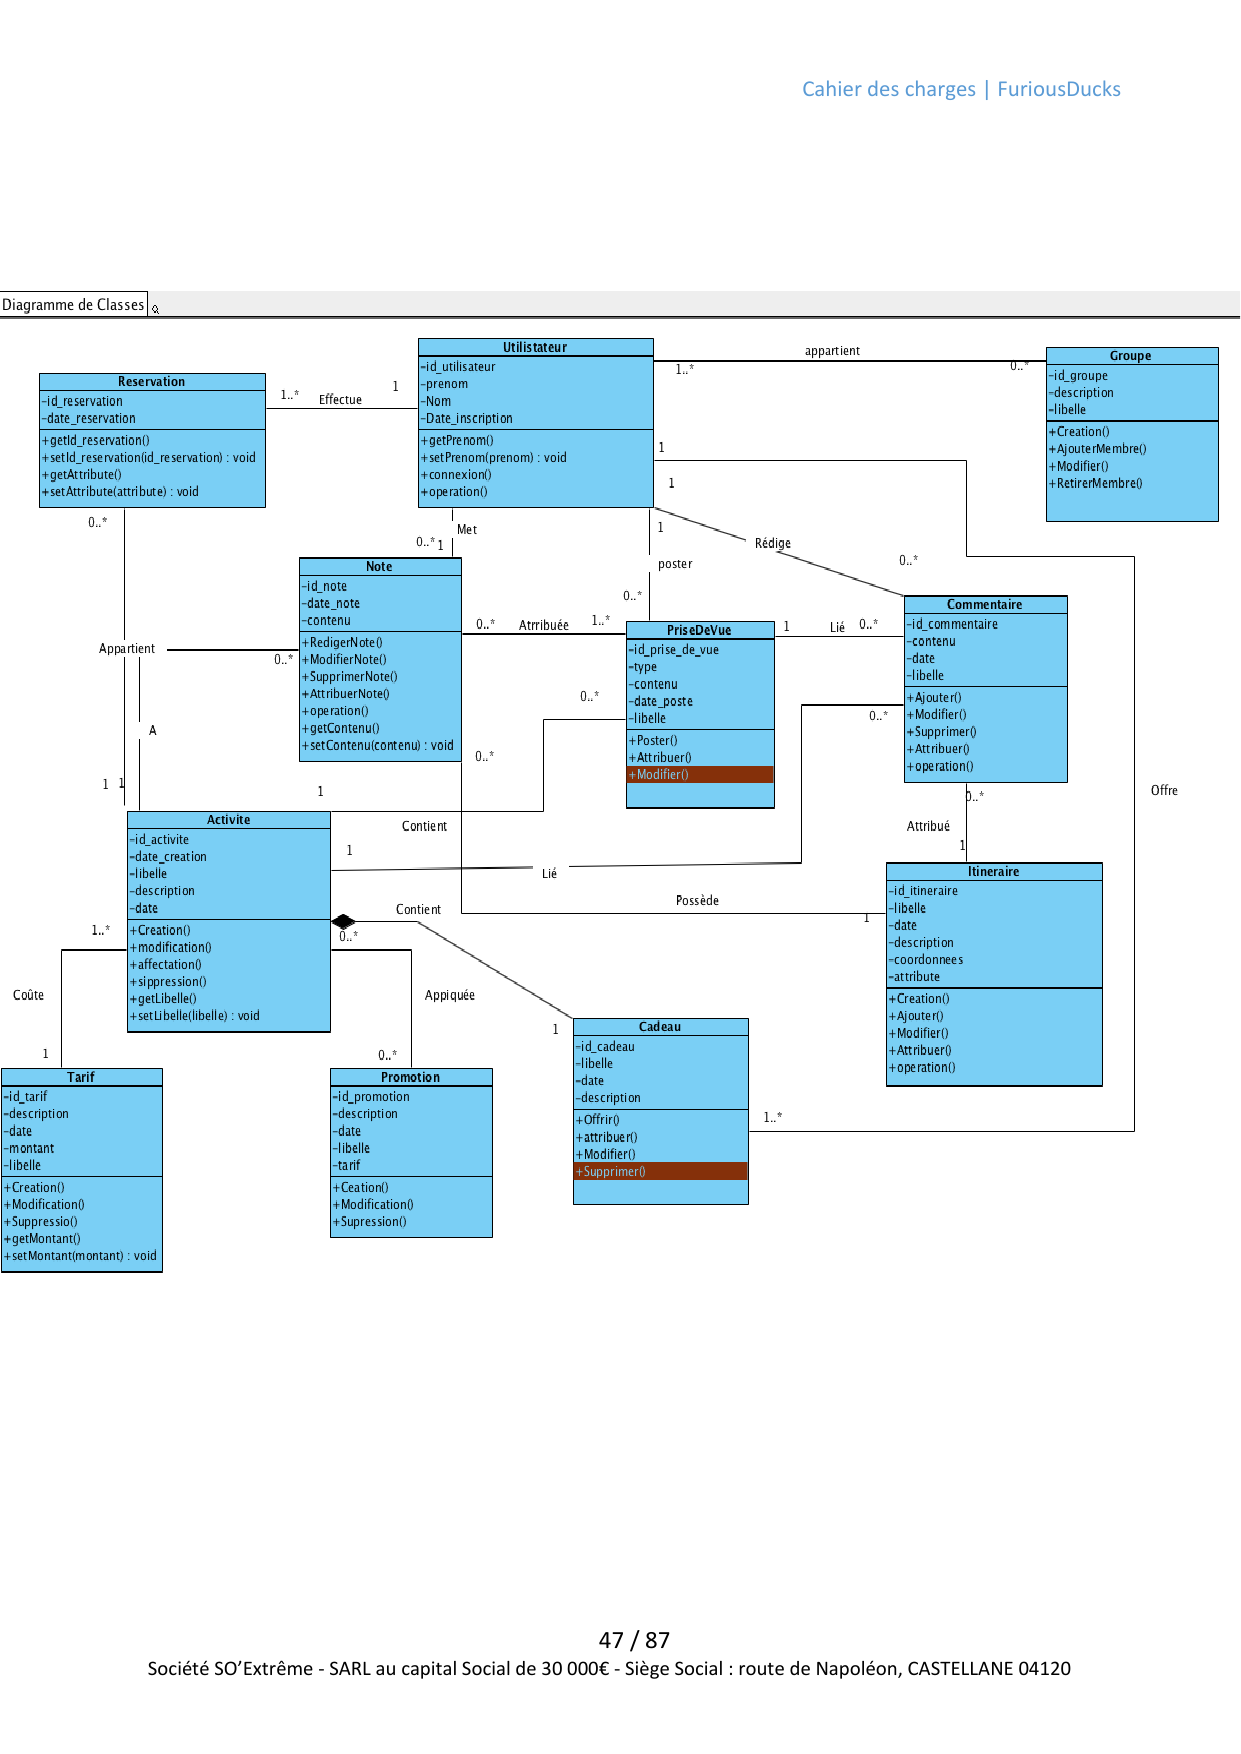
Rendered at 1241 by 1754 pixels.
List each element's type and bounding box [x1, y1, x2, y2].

picture [0, 291, 1241, 1294]
